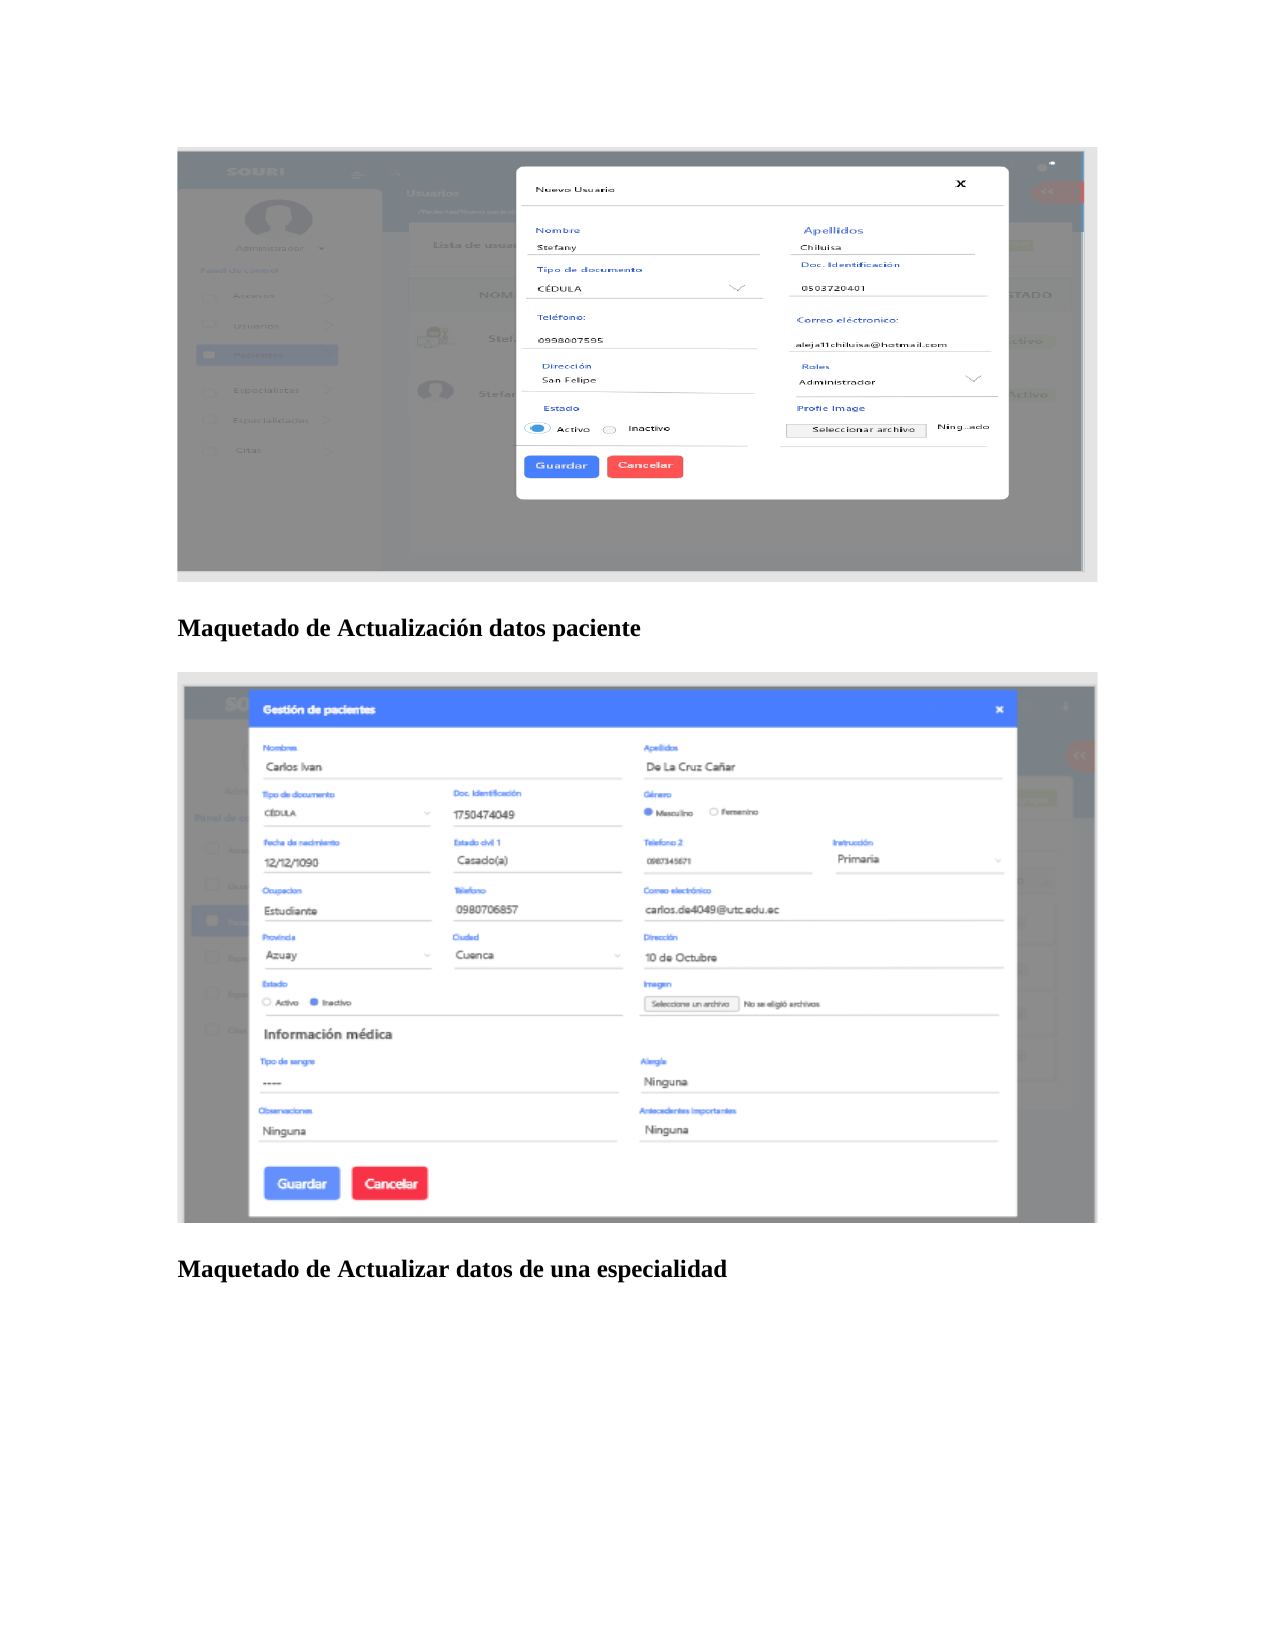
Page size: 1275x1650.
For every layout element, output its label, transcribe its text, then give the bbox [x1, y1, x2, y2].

picture [177, 147, 1098, 582]
text Maquetado de Actualización datos paciente [177, 613, 1098, 642]
picture [177, 672, 1098, 1223]
text Maquetado de Actualizar datos de una especialidad [177, 1254, 1098, 1282]
